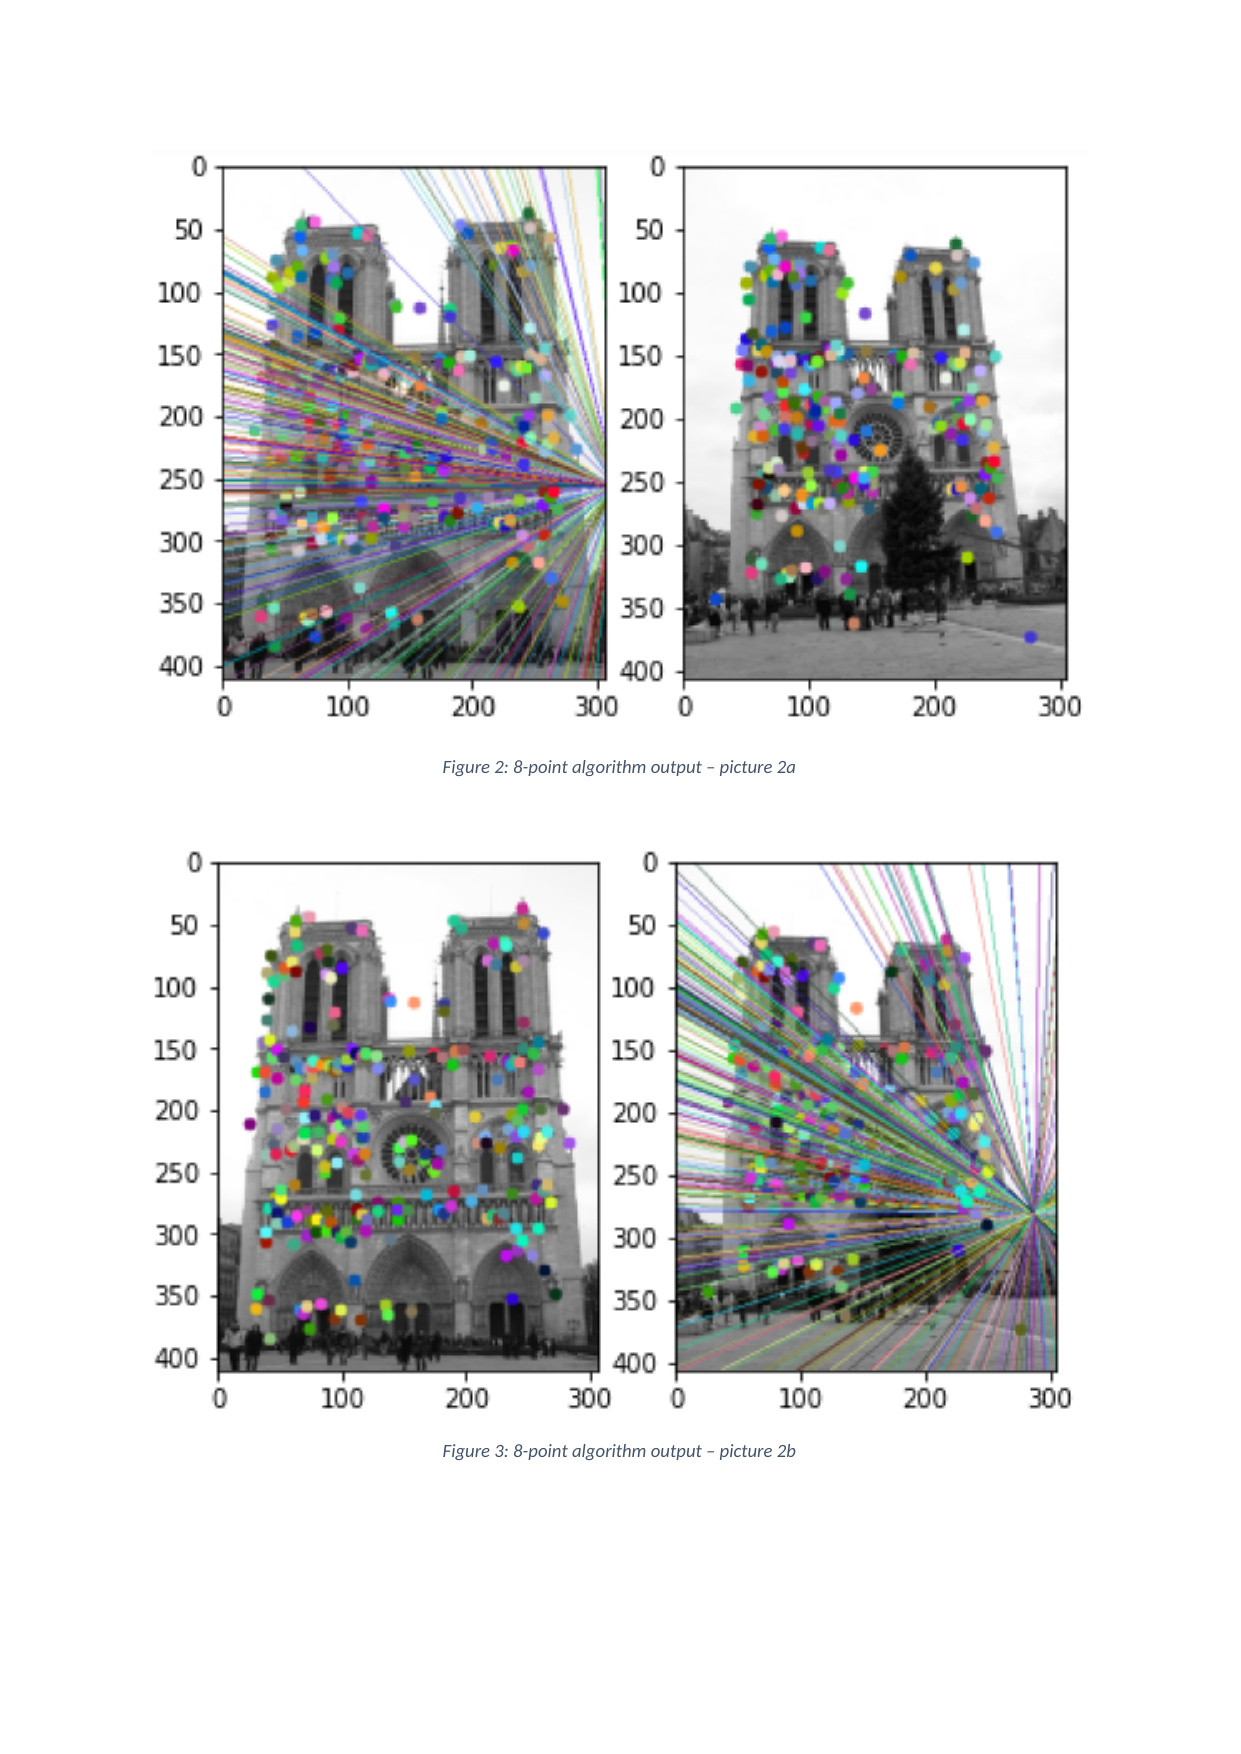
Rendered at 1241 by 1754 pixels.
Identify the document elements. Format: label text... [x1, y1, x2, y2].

picture [150, 150, 1091, 737]
picture [150, 845, 1091, 1421]
